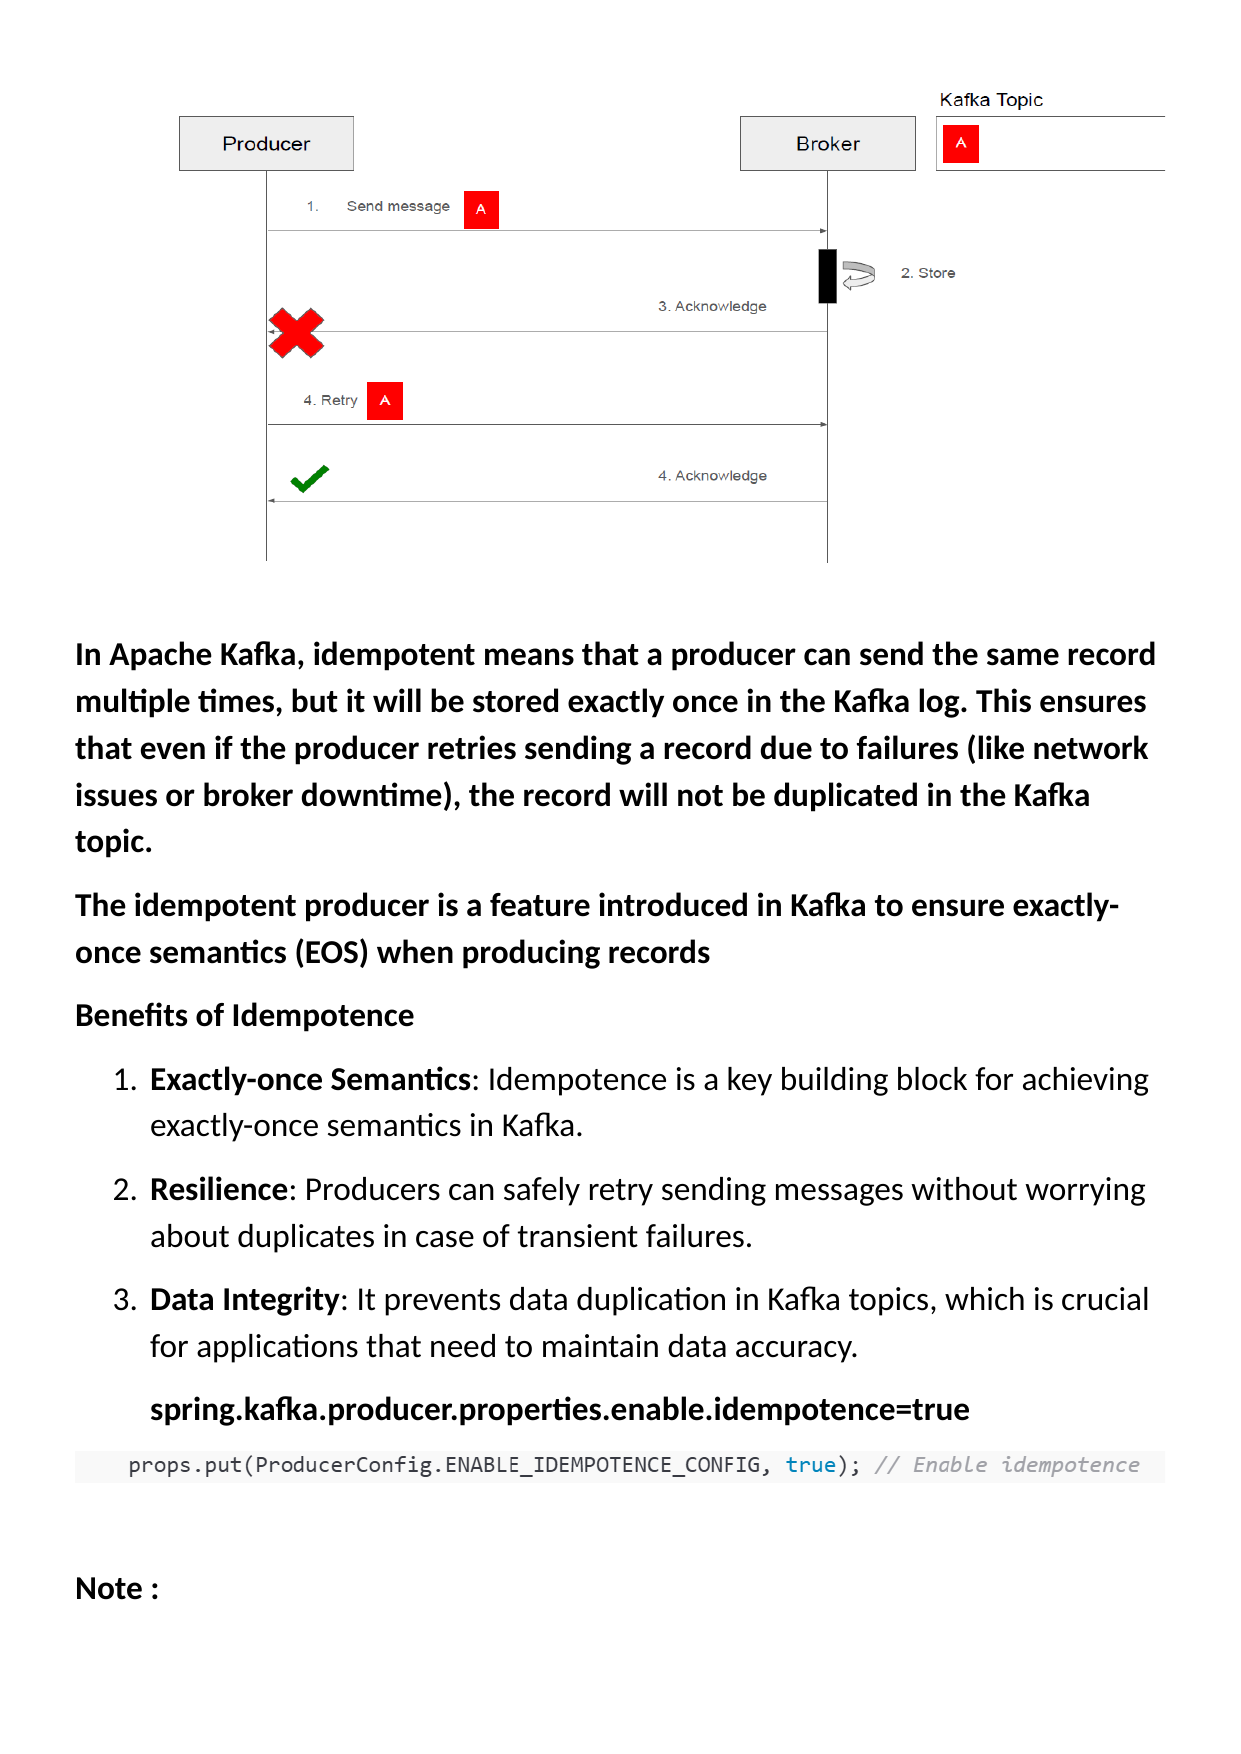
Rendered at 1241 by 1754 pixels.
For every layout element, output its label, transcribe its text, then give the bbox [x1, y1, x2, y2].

text In Apache Kafka, idempotent means that a producer can send the same record multiple times, but it will be stored exactly once in the Kafka log. This ensures that even if the producer retries sending a record due to failures (like network issues or broker downtime), the record will not be duplicated in the Kafka topic. [75, 633, 1165, 861]
text The idempotent producer is a feature introduced in Kafka to ensure exactly-once semantics (EOS) when producing records [75, 884, 1165, 971]
list Data Integrity: It prevents data duplication in Kafka topics, which is crucial for applications that need to maintain data accuracy. [112, 1278, 1165, 1366]
text Note : [75, 1567, 1165, 1608]
text Benefits of Idempotence [75, 994, 1165, 1035]
picture [75, 1451, 1166, 1483]
list Exactly-once Semantics: Idempotence is a key building block for achieving exactly-once semantics in Kafka. [112, 1058, 1165, 1145]
picture [75, 75, 1166, 613]
list Resilience: Producers can safely retry sending messages without worrying about duplicates in case of transient failures. [112, 1168, 1165, 1255]
text spring.kafka.producer.properties.enable.idempotence=true [150, 1388, 1165, 1429]
